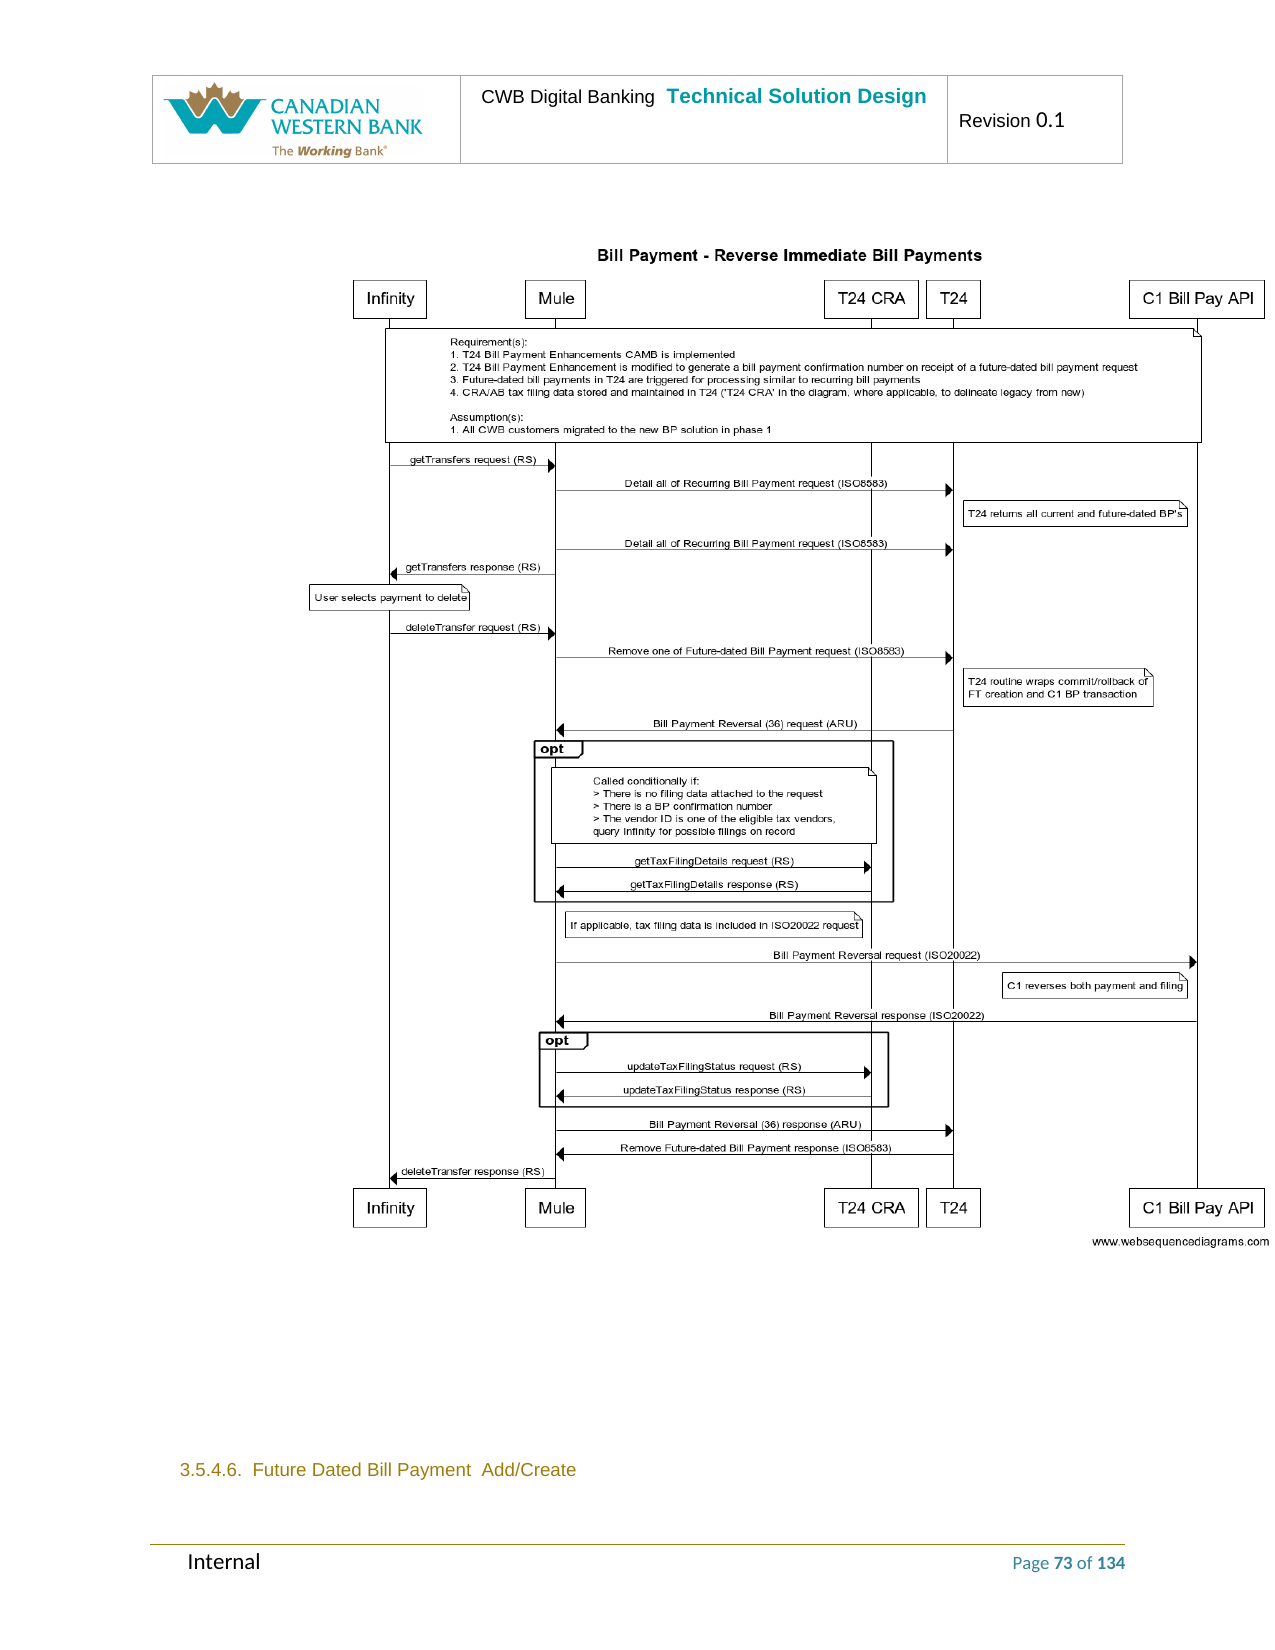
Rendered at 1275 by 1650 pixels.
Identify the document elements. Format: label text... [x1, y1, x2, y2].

picture [163, 82, 423, 158]
picture [300, 238, 1275, 1253]
subtitle Future Dated Bill Payment Add/Create [179, 1459, 1125, 1481]
